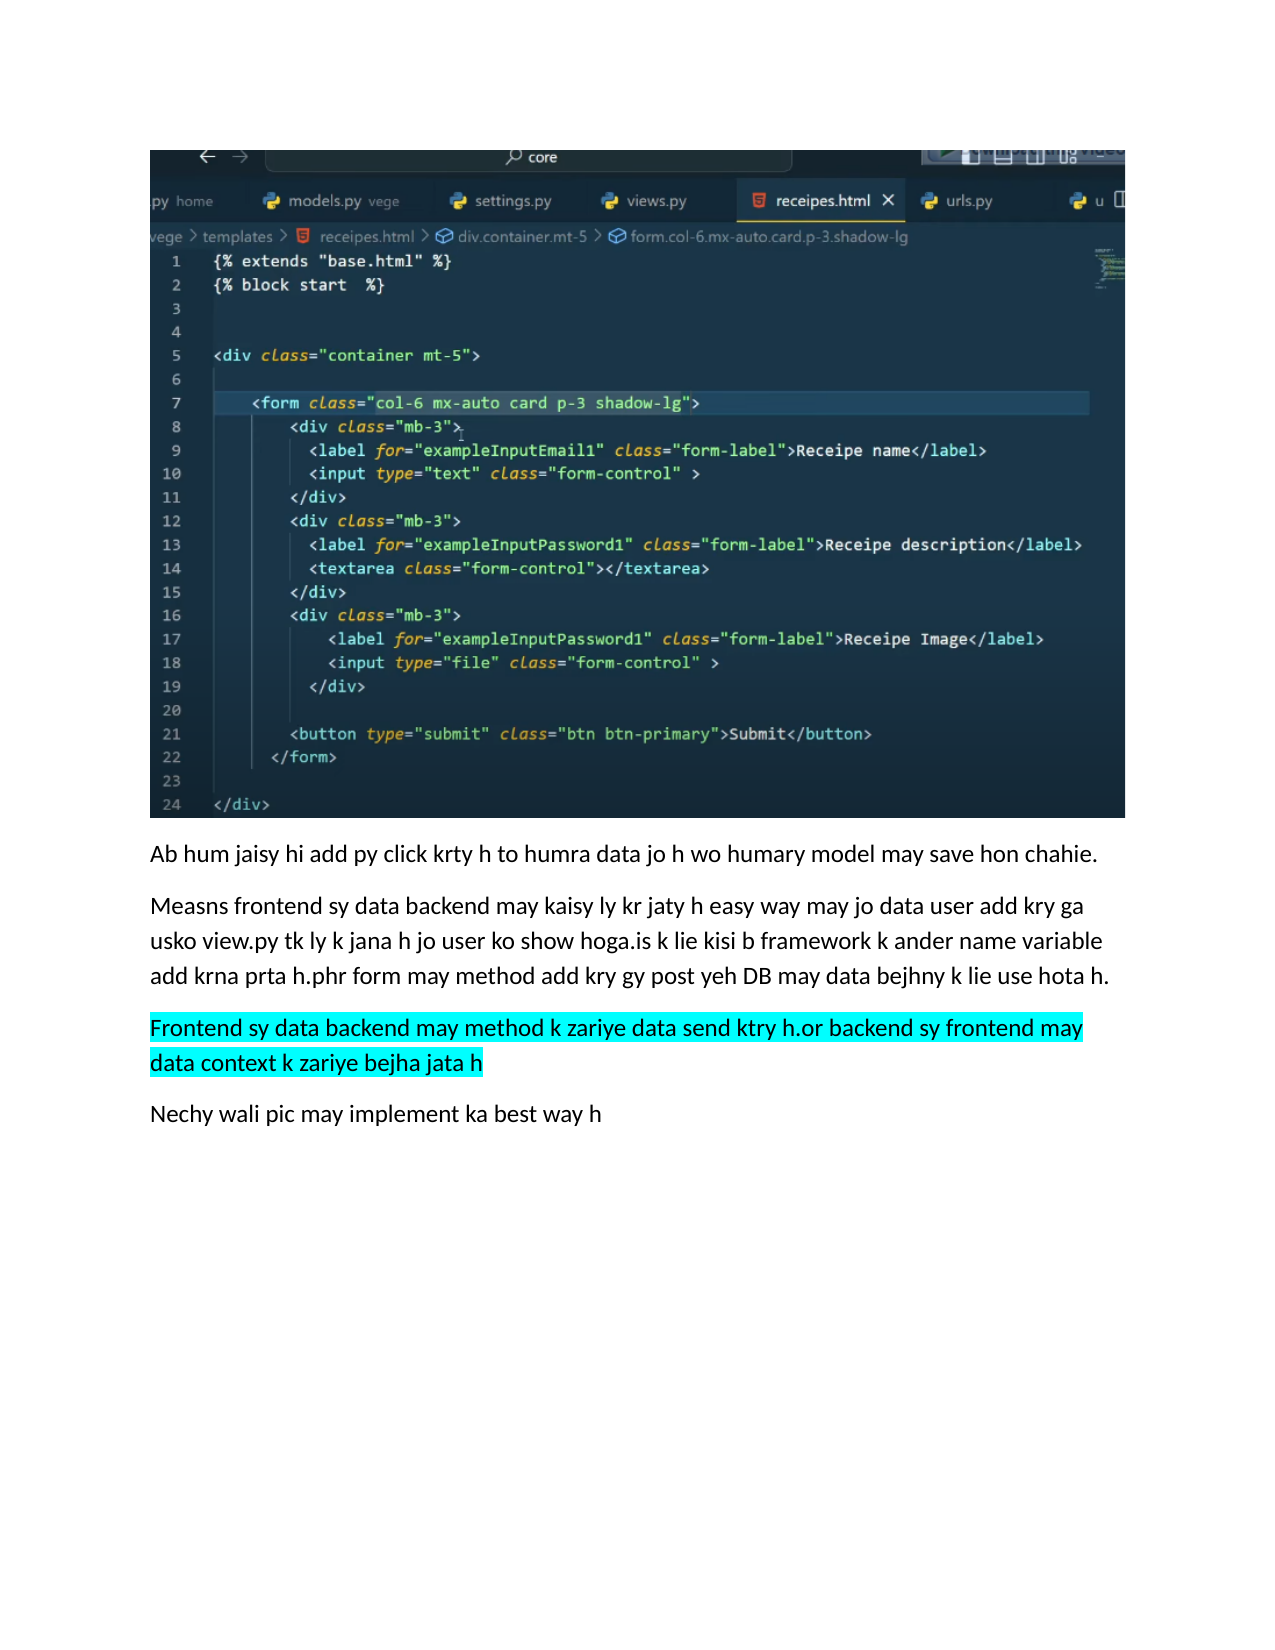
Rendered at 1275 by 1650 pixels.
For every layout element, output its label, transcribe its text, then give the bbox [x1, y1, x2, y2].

text Nechy wali pic may implement ka best way h [150, 1098, 1125, 1129]
picture [150, 150, 1125, 818]
text Ab hum jaisy hi add py click krty h to humra data jo h wo humary model may save hon chahie. [150, 838, 1125, 869]
text Measns frontend sy data backend may kaisy ly kr jaty h easy way may jo data user add kry ga usko view.py tk ly k jana h jo user ko show hoga.is k lie kisi b framework k ander name variable add krna prta h.phr form may method add kry gy post yeh DB may data bejhny k lie use hota h. [150, 890, 1125, 991]
text Frontend sy data backend may method k zariye data send ktry h.or backend sy frontend may data context k zariye bejha jata h [150, 1012, 1125, 1077]
